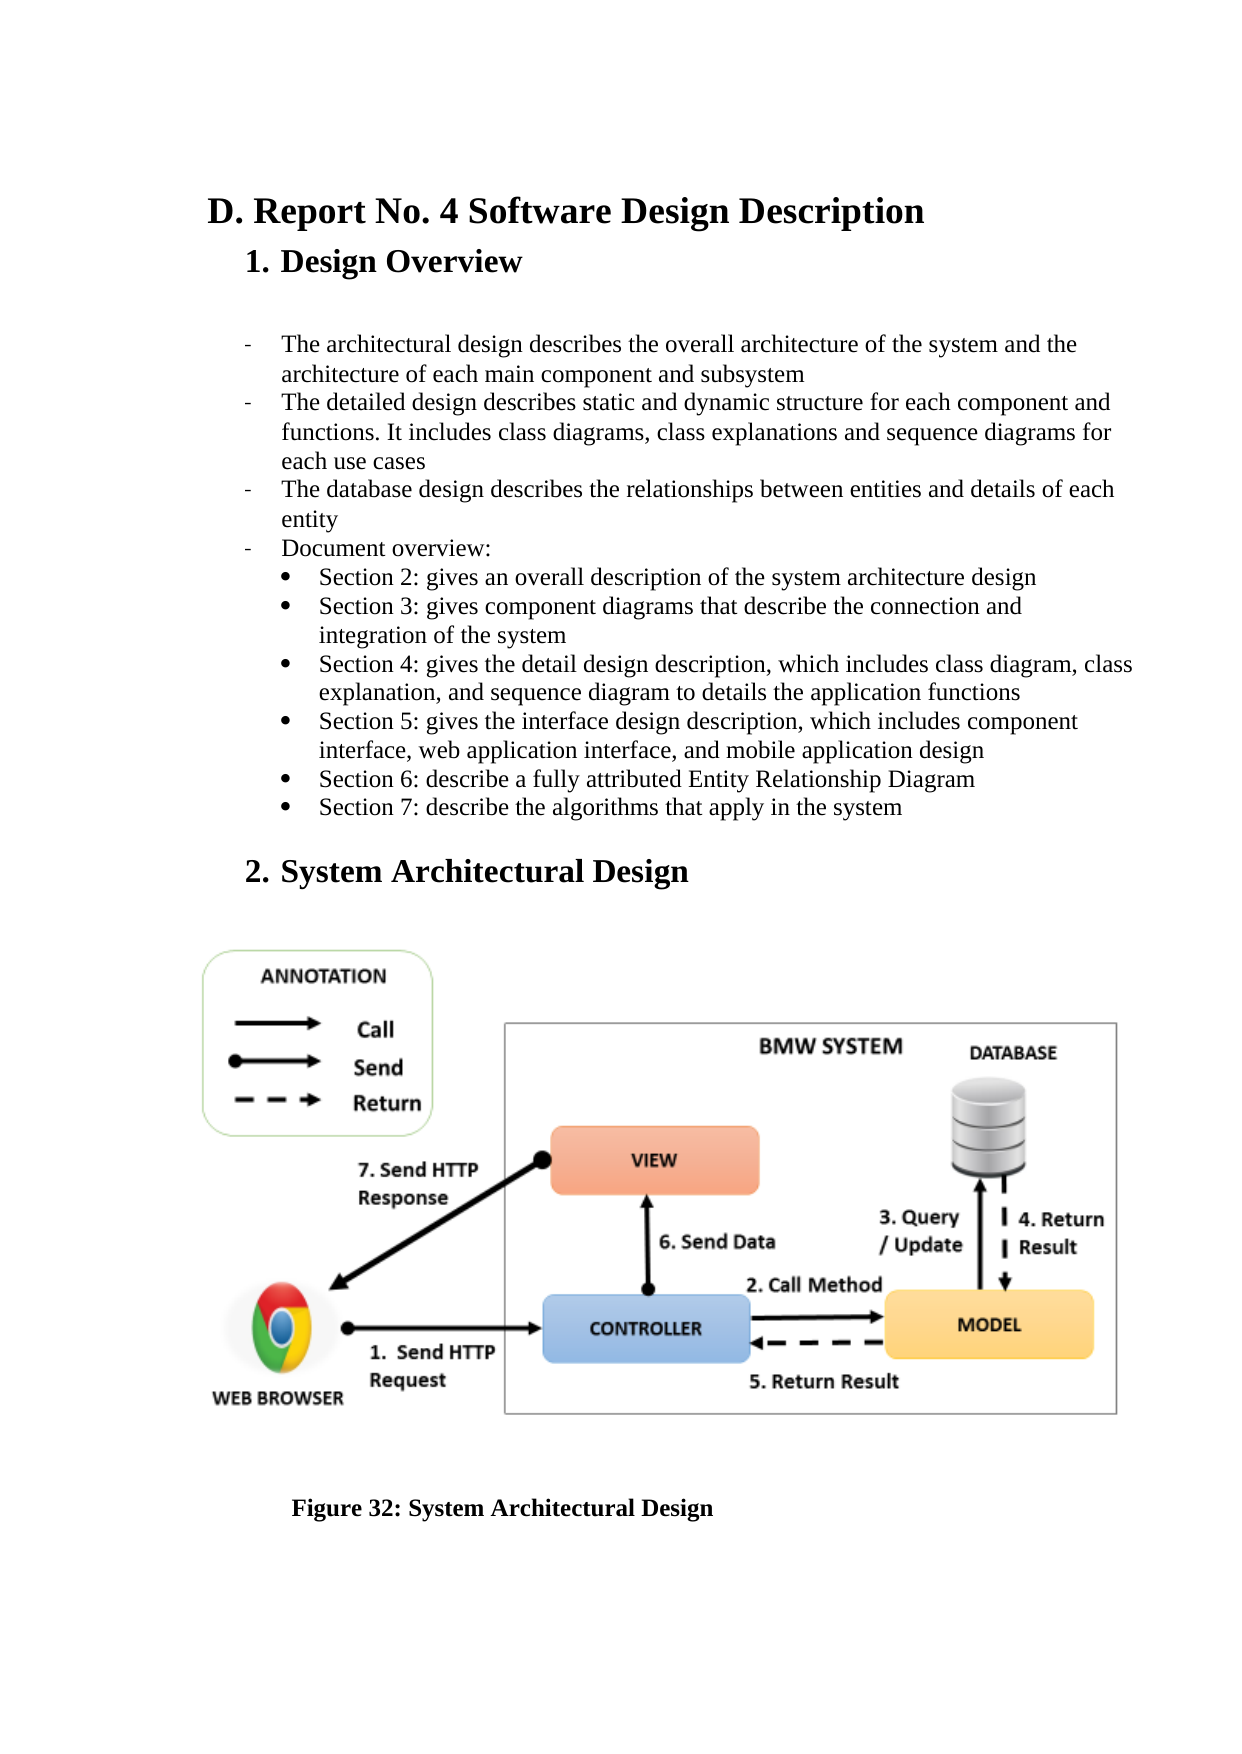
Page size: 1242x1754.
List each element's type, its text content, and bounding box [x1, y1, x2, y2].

list Section 4: gives the detail design description, which includes class diagram, class explanation, and sequence diagram to details the application functions [281, 649, 1135, 706]
list Section 3: gives component diagrams that describe the connection and integration of the system [281, 591, 1135, 649]
list Section 6: describe a fully attributed Entity Relationship Diagram [281, 764, 1135, 792]
list The detailed design describes static and dynamic structure for each component and functions. It includes class diagrams, class explanations and sequence diagrams for each use cases [244, 387, 1135, 474]
text 2. System Architectural Design [244, 851, 1135, 890]
picture [150, 930, 1130, 1481]
list Document overview: [244, 533, 1135, 562]
list Section 7: describe the algorithms that apply in the system [281, 792, 1135, 821]
list The database design describes the relationships between entities and details of each entity [244, 474, 1135, 533]
text D. Report No. 4 Software Design Description [207, 188, 1135, 231]
list Section 2: gives an overall description of the system architecture design [281, 562, 1135, 591]
list The architectural design describes the overall architecture of the system and the architecture of each main component and subsystem [244, 329, 1135, 387]
list Section 5: gives the interface design description, which includes component interface, web application interface, and mobile application design [281, 706, 1135, 764]
text 1. Design Overview [244, 242, 1135, 280]
